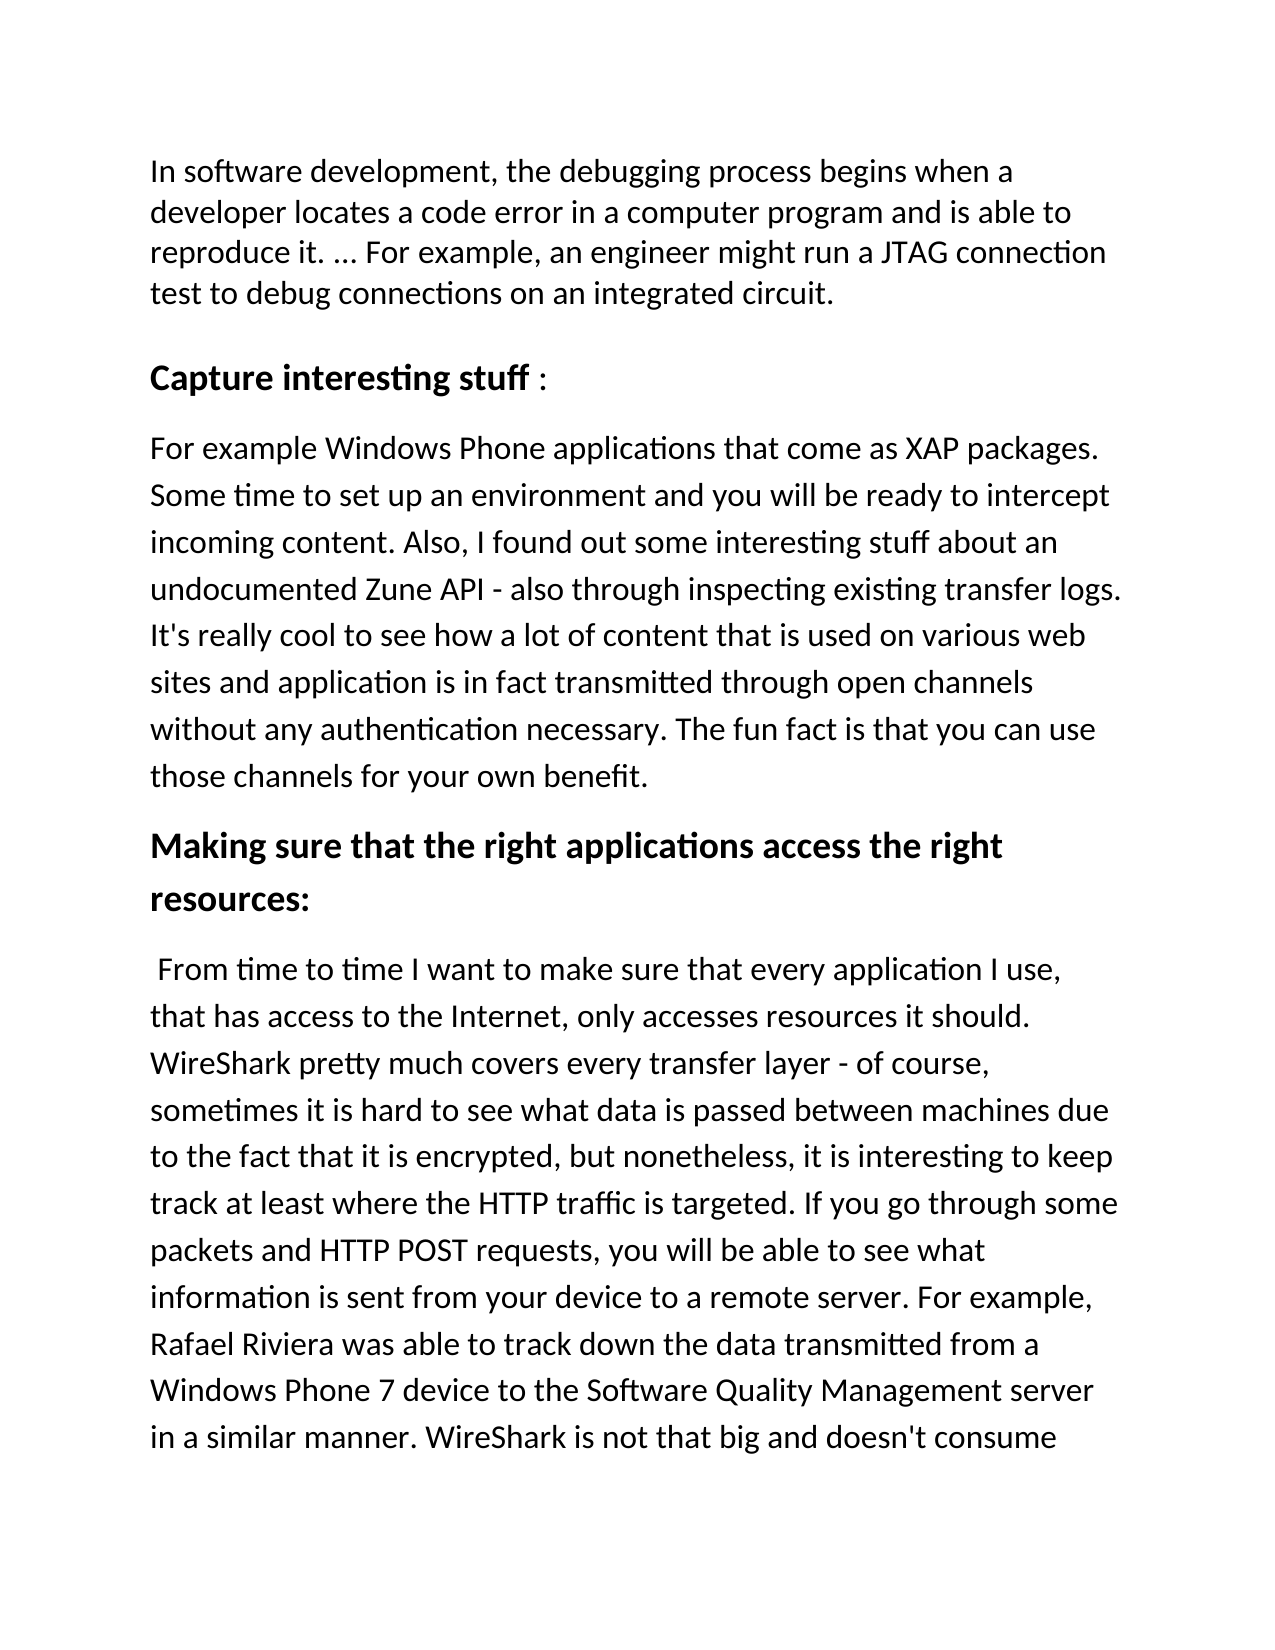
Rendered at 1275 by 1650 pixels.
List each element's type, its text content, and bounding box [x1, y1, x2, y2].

text For example Windows Phone applications that come as XAP packages. Some time to set up an environment and you will be ready to intercept incoming content. Also, I found out some interesting stuff about an undocumented Zune API - also through inspecting existing transfer logs. It's really cool to see how a lot of content that is used on various web sites and application is in fact transmitted through open channels without any authentication necessary. The fun fact is that you can use those channels for your own benefit. [150, 427, 1125, 795]
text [150, 948, 1125, 1457]
text Making sure that the right applications access the right resources: [150, 822, 1125, 921]
text Capture interesting stuff : [150, 354, 1125, 399]
text In software development, the debugging process begins when a developer locates a code error in a computer program and is able to reproduce it. ... For example, an engineer might run a JTAG connection test to debug connections on an integrated circuit. [150, 150, 1125, 313]
